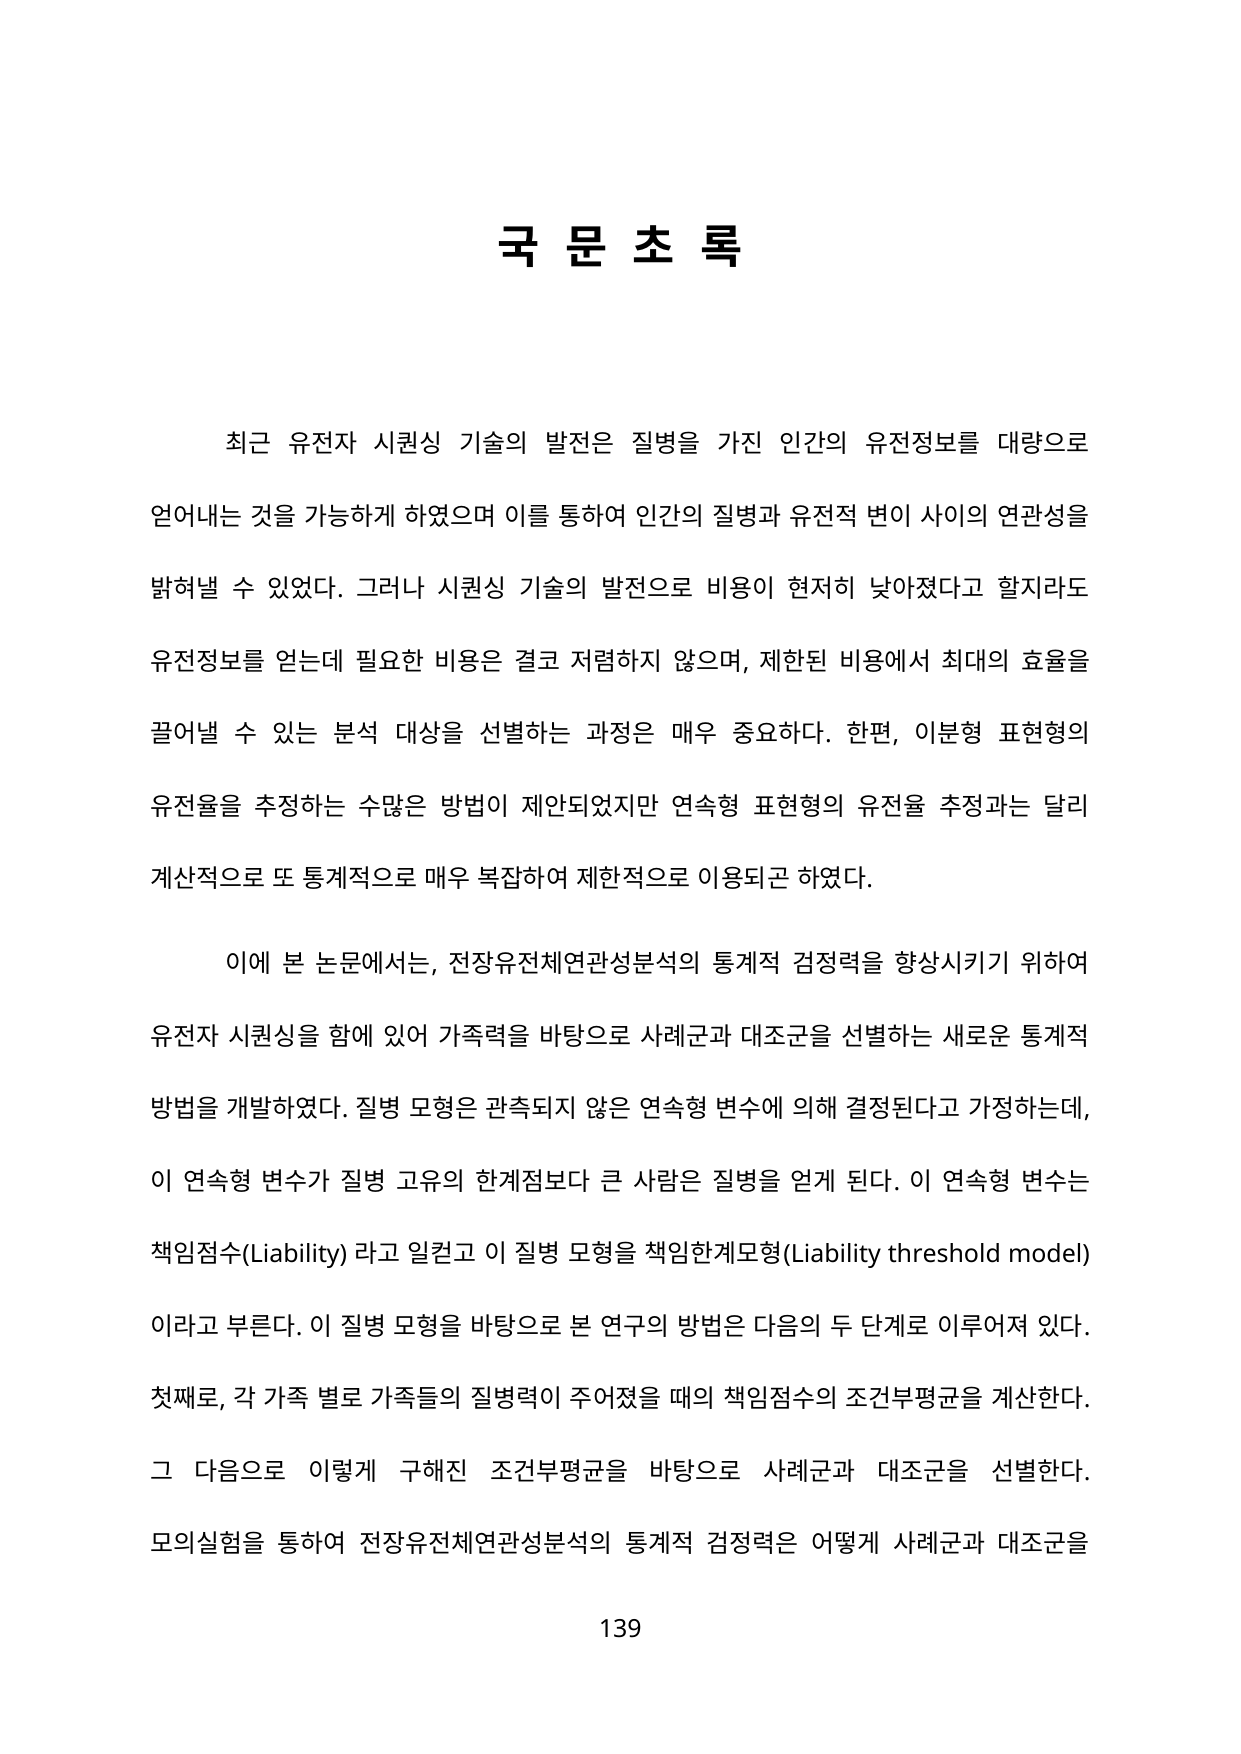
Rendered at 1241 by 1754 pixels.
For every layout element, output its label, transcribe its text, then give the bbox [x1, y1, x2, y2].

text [150, 944, 1090, 1560]
text 최근 유전자 시퀀싱 기술의 발전은 질병을 가진 인간의 유전정보를 대량으로 얻어내는 것을 가능하게 하였으며 이를 통하여 인간의 질병과 유전적 변이 사이의 연관성을 밝혀낼 수 있었다. 그러나 시퀀싱 기술의 발전으로 비용이 현저히 낮아졌다고 할지라도 유전정보를 얻는데 필요한 비용은 결코 저렴하지 않으며, 제한된 비용에서 최대의 효율을 끌어낼 수 있는 분석 대상을 선별하는 과정은 매우 중요하다. 한편, 이분형 표현형의 유전율을 추정하는 수많은 방법이 제안되었지만 연속형 표현형의 유전율 추정과는 달리 계산적으로 또 통계적으로 매우 복잡하여 제한적으로 이용되곤 하였다. [150, 424, 1090, 895]
subtitle 국 문 초 록 [150, 211, 1090, 277]
